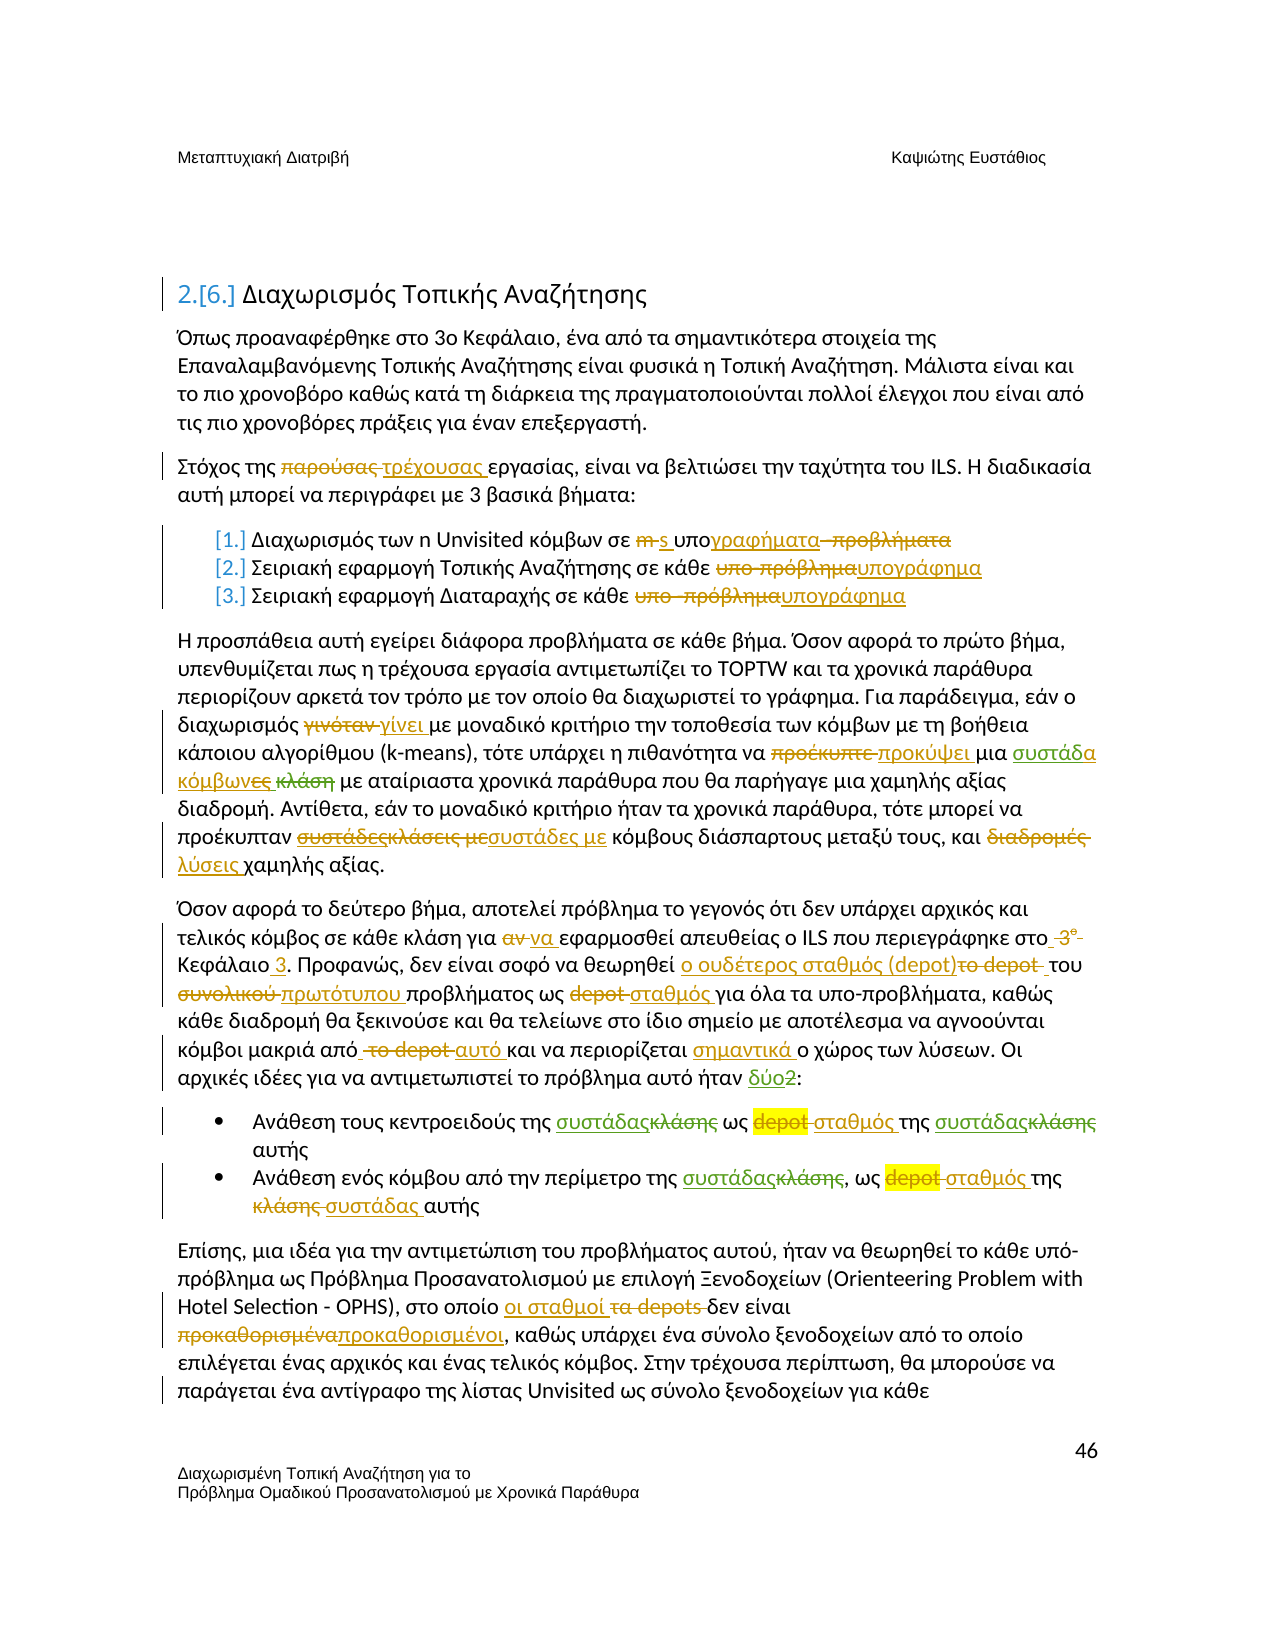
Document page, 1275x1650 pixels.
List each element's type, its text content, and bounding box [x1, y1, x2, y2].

list Σειριακή εφαρμογή Τοπικής Αναζήτησης σε κάθε [215, 553, 1098, 581]
list Σειριακή εφαρμογή Διαταραχής σε κάθε [215, 581, 1098, 609]
text Η προσπάθεια αυτή εγείρει διάφορα προβλήματα σε κάθε βήμα. Όσον αφορά το πρώτο βήμα, υπενθυμίζεται πως η τρέχουσα εργασία αντιμετωπίζει το TOPTW και τα χρονικά παράθυρα περιορίζουν αρκετά τον τρόπο με τον οποίο θα διαχωριστεί το γράφημα. Για παράδειγμα, εάν ο διαχωρισμός με μοναδικό κριτήριο την τοποθεσία των κόμβων με τη βοήθεια κάποιου αλγορίθμου (k-means), τότε υπάρχει η πιθανότητα να μια με αταίριαστα χρονικά παράθυρα που θα παρήγαγε μια χαμηλής αξίας διαδρομή. Αντίθετα, εάν το μοναδικό κριτήριο ήταν τα χρονικά παράθυρα, τότε μπορεί να προέκυπταν κόμβους διάσπαρτους μεταξύ τους, και χαμηλής αξίας. [177, 626, 1098, 878]
text Στόχος της εργασίας, είναι να βελτιώσει την ταχύτητα του ILS. Η διαδικασία αυτή μπορεί να περιγράφει με 3 βασικά βήματα: [177, 452, 1098, 508]
subtitle Διαχωρισμός Τοπικής Αναζήτησης [177, 277, 1098, 311]
list Ανάθεση τους κεντροειδούς της ως της αυτής [215, 1107, 1098, 1163]
text Όπως προαναφέρθηκε στο 3ο Κεφάλαιο, ένα από τα σημαντικότερα στοιχεία της Επαναλαμβανόμενης Τοπικής Αναζήτησης είναι φυσικά η Τοπική Αναζήτηση. Μάλιστα είναι και το πιο χρονοβόρο καθώς κατά τη διάρκεια της πραγματοποιούνται πολλοί έλεγχοι που είναι από τις πιο χρονοβόρες πράξεις για έναν επεξεργαστή. [177, 323, 1098, 436]
list Διαχωρισμός των n Unvisited κόμβων σε υπο [215, 525, 1098, 553]
text Όσον αφορά το δεύτερο βήμα, αποτελεί πρόβλημα το γεγονός ότι δεν υπάρχει αρχικός και τελικός κόμβος σε κάθε κλάση για εφαρμοσθεί απευθείας ο ILS που περιεγράφηκε στοΚεφάλαιο. Προφανώς, δεν είναι σοφό να θεωρηθεί του προβλήματος ως για όλα τα υπο-προβλήματα, καθώς κάθε διαδρομή θα ξεκινούσε και θα τελείωνε στο ίδιο σημείο με αποτέλεσμα να αγνοούνται κόμβοι μακριά απόκαι να περιορίζεται ο χώρος των λύσεων. Οι αρχικές ιδέες για να αντιμετωπιστεί το πρόβλημα αυτό ήταν : [177, 894, 1098, 1091]
list Ανάθεση ενός κόμβου από την περίμετρο της , ως της αυτής [215, 1163, 1098, 1219]
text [177, 1236, 1098, 1404]
